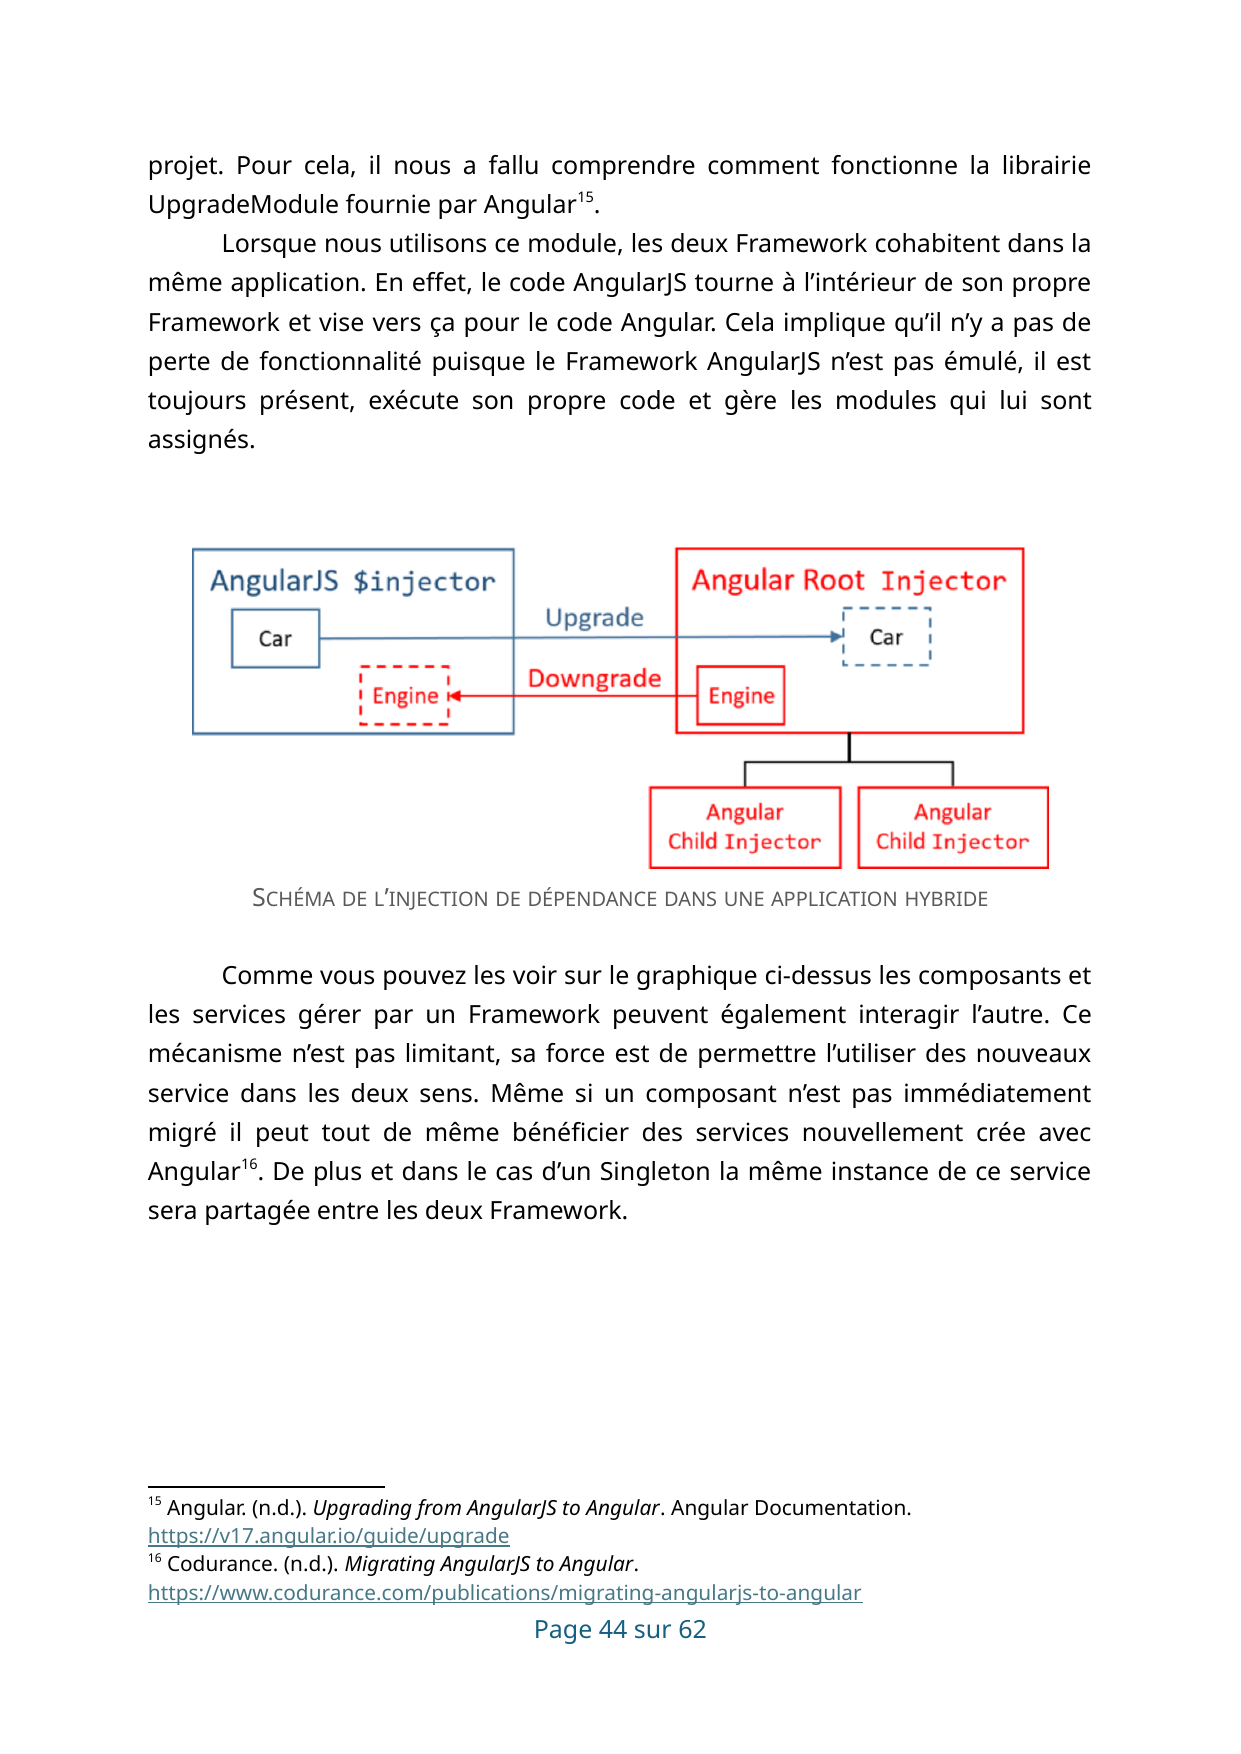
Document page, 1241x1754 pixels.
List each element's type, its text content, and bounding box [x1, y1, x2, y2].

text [148, 148, 1093, 221]
text Comme vous pouvez les voir sur le graphique ci-dessus les composants et les services gérer par un Framework peuvent également interagir l’autre. Ce mécanisme n’est pas limitant, sa force est de permettre l’utiliser des nouveaux service dans les deux sens. Même si un composant n’est pas immédiatement migré il peut tout de même bénéficier des services nouvellement crée avec Angular. De plus et dans le cas d’un Singleton la même instance de ce service sera partagée entre les deux Framework. [148, 958, 1093, 1227]
text Schéma de l’injection de dépendance dans une application hybride [148, 879, 1093, 913]
picture [185, 539, 1055, 875]
text Lorsque nous utilisons ce module, les deux Framework cohabitent dans la même application. En effet, le code AngularJS tourne à l’intérieur de son propre Framework et vise vers ça pour le code Angular. Cela implique qu’il n’y a pas de perte de fonctionnalité puisque le Framework AngularJS n’est pas émulé, il est toujours présent, exécute son propre code et gère les modules qui lui sont assignés. [148, 226, 1093, 456]
